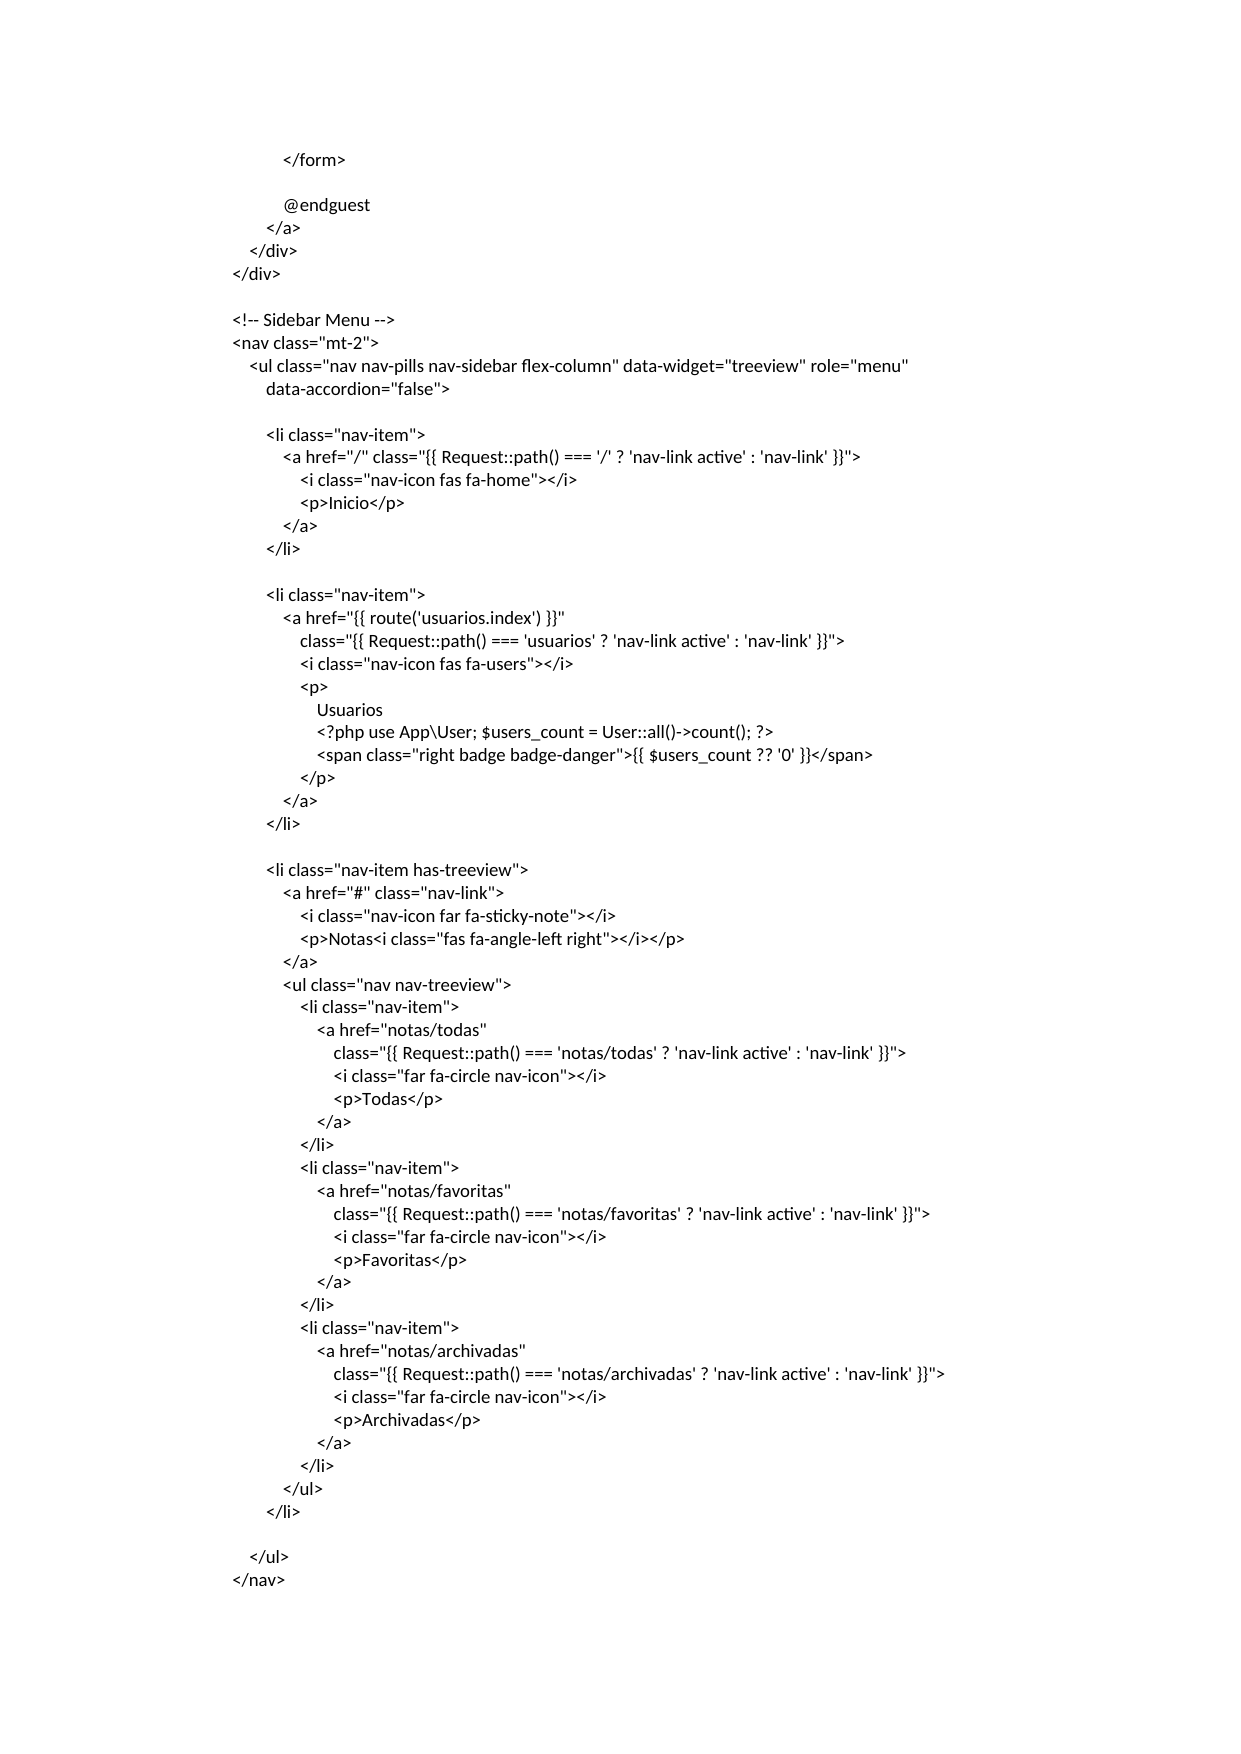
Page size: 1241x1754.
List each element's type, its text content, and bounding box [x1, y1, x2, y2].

text <ul class="nav nav-pills nav-sidebar flex-column" data-widget="treeview" role="menu" [148, 354, 1092, 377]
text <ul class="nav nav-treeview"> [148, 973, 1092, 996]
text <li class="nav-item has-treeview"> [148, 858, 1092, 881]
text </li> [148, 812, 1092, 835]
text <p>Archivadas</p> [148, 1408, 1092, 1431]
text </li> [148, 1133, 1092, 1156]
text </p> [148, 766, 1092, 789]
text <i class="far fa-circle nav-icon"></i> [148, 1385, 1092, 1408]
text </a> [148, 1271, 1092, 1293]
text @endguest [148, 193, 1092, 216]
text <p>Inicio</p> [148, 491, 1092, 514]
text <?php use App\User; $users_count = User::all()->count(); ?> [148, 721, 1092, 743]
text </li> [148, 1454, 1092, 1477]
text </li> [148, 537, 1092, 560]
text </a> [148, 216, 1092, 239]
text <nav class="mt-2"> [148, 331, 1092, 354]
text <li class="nav-item"> [148, 1156, 1092, 1179]
text </li> [148, 1500, 1092, 1523]
text <i class="nav-icon far fa-sticky-note"></i> [148, 904, 1092, 927]
text class="{{ Request::path() === 'notas/todas' ? 'nav-link active' : 'nav-link' }}"> [148, 1041, 1092, 1064]
text <a href="#" class="nav-link"> [148, 881, 1092, 904]
text </form> [148, 148, 1092, 171]
text <a href="notas/archivadas" [148, 1339, 1092, 1362]
text <li class="nav-item"> [148, 996, 1092, 1018]
text <!-- Sidebar Menu --> [148, 308, 1092, 331]
text <span class="right badge badge-danger">{{ $users_count ?? '0' }}</span> [148, 743, 1092, 766]
text </div> [148, 239, 1092, 262]
text <i class="far fa-circle nav-icon"></i> [148, 1064, 1092, 1087]
text <a href="notas/todas" [148, 1018, 1092, 1041]
text </ul> [148, 1546, 1092, 1568]
text </nav> [148, 1568, 1092, 1591]
text <p>Notas<i class="fas fa-angle-left right"></i></p> [148, 927, 1092, 950]
text </a> [148, 514, 1092, 537]
text </a> [148, 1431, 1092, 1454]
text class="{{ Request::path() === 'usuarios' ? 'nav-link active' : 'nav-link' }}"> [148, 629, 1092, 652]
text </ul> [148, 1477, 1092, 1500]
text <i class="far fa-circle nav-icon"></i> [148, 1225, 1092, 1248]
text </a> [148, 789, 1092, 812]
text <i class="nav-icon fas fa-users"></i> [148, 652, 1092, 675]
text <p>Todas</p> [148, 1087, 1092, 1110]
text <a href="notas/favoritas" [148, 1179, 1092, 1202]
text </a> [148, 950, 1092, 973]
text </a> [148, 1110, 1092, 1133]
text <li class="nav-item"> [148, 1316, 1092, 1339]
text <a href="/" class="{{ Request::path() === '/' ? 'nav-link active' : 'nav-link' }}"> [148, 446, 1092, 468]
text </li> [148, 1293, 1092, 1316]
text <p> [148, 675, 1092, 698]
text data-accordion="false"> [148, 377, 1092, 400]
text class="{{ Request::path() === 'notas/favoritas' ? 'nav-link active' : 'nav-link' }}"> [148, 1202, 1092, 1225]
text Usuarios [148, 698, 1092, 721]
text <li class="nav-item"> [148, 423, 1092, 446]
text <p>Favoritas</p> [148, 1248, 1092, 1271]
text <li class="nav-item"> [148, 583, 1092, 606]
text <i class="nav-icon fas fa-home"></i> [148, 468, 1092, 491]
text </div> [148, 262, 1092, 285]
text class="{{ Request::path() === 'notas/archivadas' ? 'nav-link active' : 'nav-link' }}"> [148, 1362, 1092, 1385]
text <a href="{{ route('usuarios.index') }}" [148, 606, 1092, 629]
